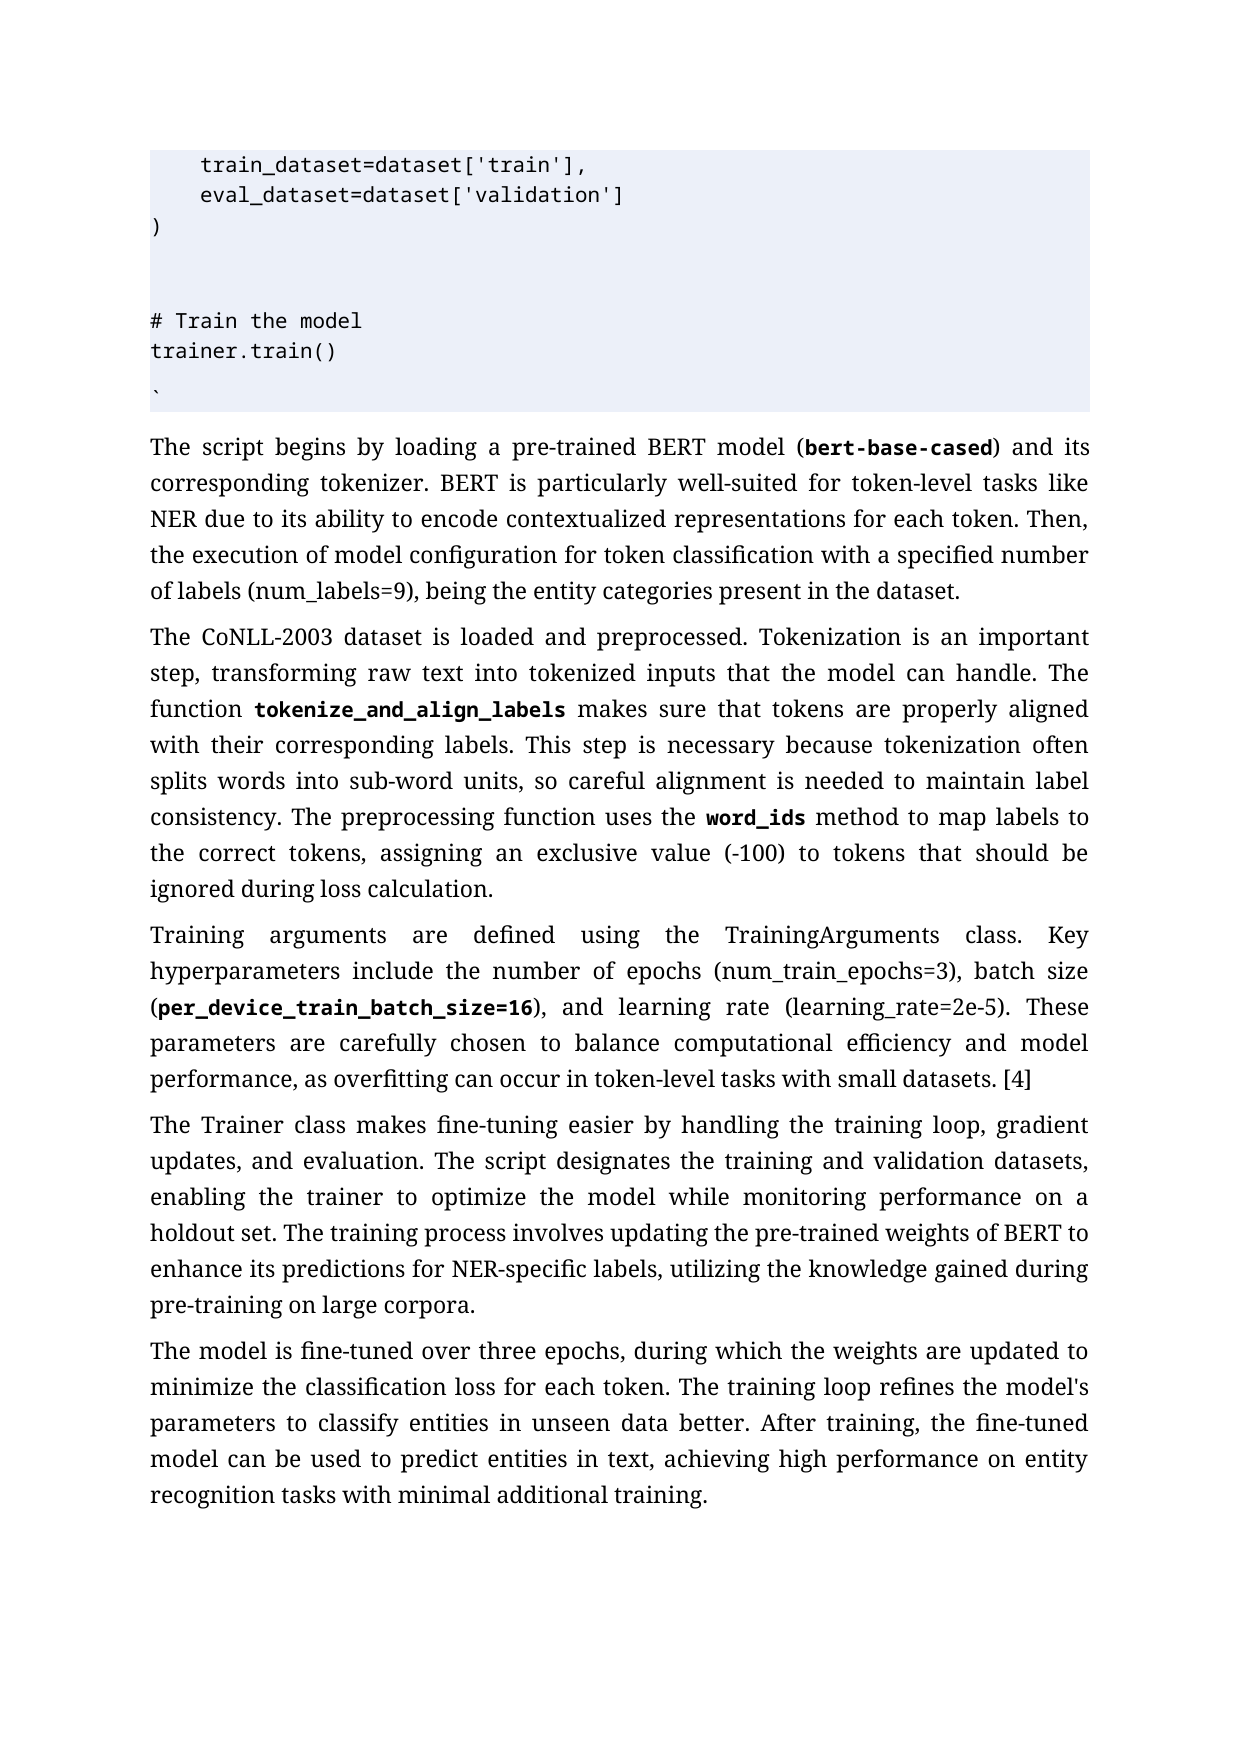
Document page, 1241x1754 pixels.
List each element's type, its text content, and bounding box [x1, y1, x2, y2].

text ` [150, 384, 1090, 412]
text The Trainer class makes fine-tuning easier by handling the training loop, gradient updates, and evaluation. The script designates the training and validation datasets, enabling the trainer to optimize the model while monitoring performance on a holdout set. The training process involves updating the pre-trained weights of BERT to enhance its predictions for NER-specific labels, utilizing the knowledge gained during pre-training on large corpora. [150, 1109, 1090, 1320]
text Training arguments are defined using the TrainingArguments class. Key hyperparameters include the number of epochs (num_train_epochs=3), batch size (per_device_train_batch_size=16), and learning rate (learning_rate=2e-5). These parameters are carefully chosen to balance computational efficiency and model performance, as overfitting can occur in token-level tasks with small datasets. [4] [150, 919, 1090, 1094]
text The CoNLL-2003 dataset is loaded and preprocessed. Tokenization is an important step, transforming raw text into tokenized inputs that the model can handle. The function tokenize_and_align_labels makes sure that tokens are properly aligned with their corresponding labels. This step is necessary because tokenization often splits words into sub-word units, so careful alignment is needed to maintain label consistency. The preprocessing function uses the word_ids method to map labels to the correct tokens, assigning an exclusive value (-100) to tokens that should be ignored during loss calculation. [150, 621, 1090, 904]
text # Train the model trainer.train() [150, 306, 1090, 365]
text The script begins by loading a pre-trained BERT model (bert-base-cased) and its corresponding tokenizer. BERT is particularly well-suited for token-level tasks like NER due to its ability to encode contextualized representations for each token. Then, the execution of model configuration for token classification with a specified number of labels (num_labels=9), being the entity categories present in the dataset. [150, 431, 1090, 606]
text The model is fine-tuned over three epochs, during which the weights are updated to minimize the classification loss for each token. The training loop refines the model's parameters to classify entities in unseen data better. After training, the fine-tuned model can be used to predict entities in text, achieving high performance on entity recognition tasks with minimal additional training. [150, 1335, 1090, 1510]
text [150, 150, 1090, 240]
